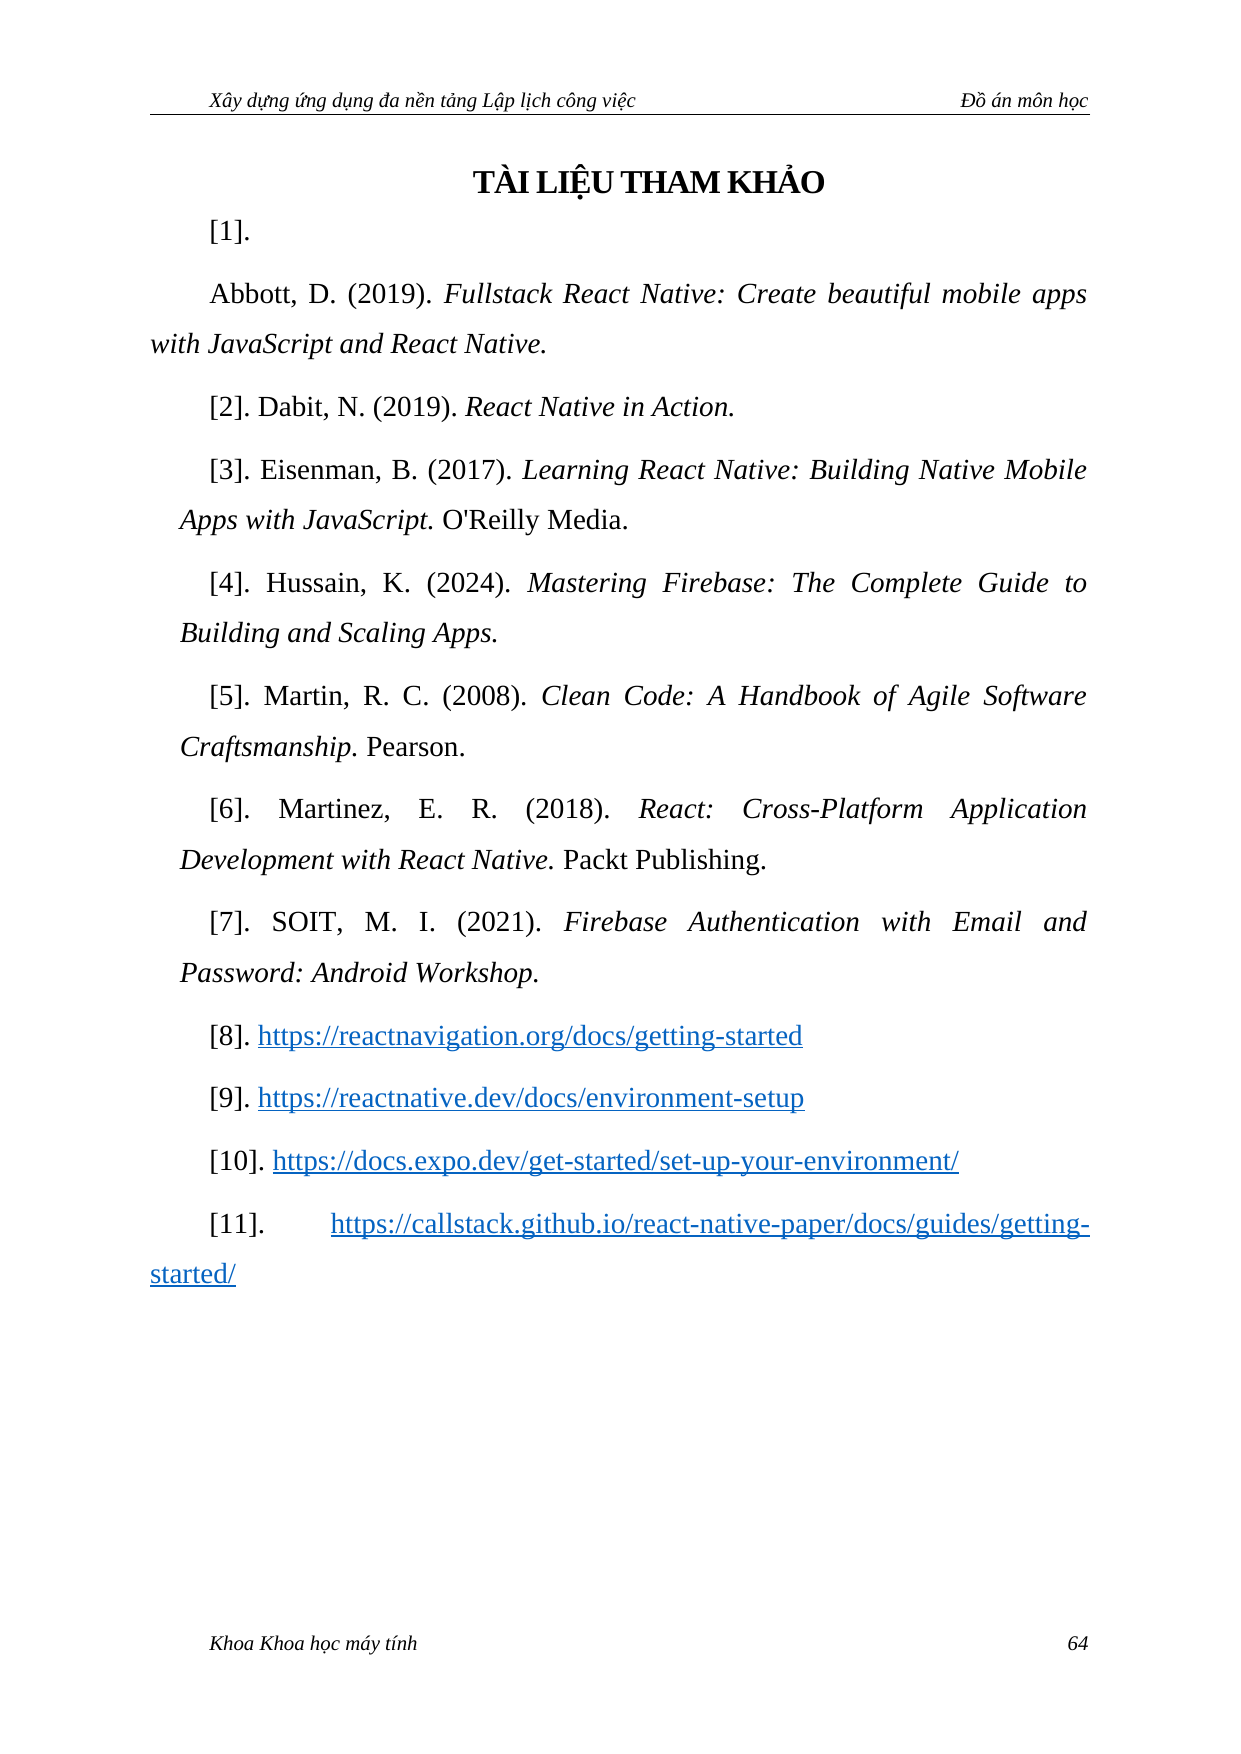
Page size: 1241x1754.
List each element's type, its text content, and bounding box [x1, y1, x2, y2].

text [4]. Hussain, K. (2024). Mastering Firebase: The Complete Guide to Building and Scaling Apps. [179, 565, 1090, 649]
text [3]. Eisenman, B. (2017). Learning React Native: Building Native Mobile Apps with JavaScript. O'Reilly Media. [179, 452, 1090, 536]
text [5]. Martin, R. C. (2008). Clean Code: A Handbook of Agile Software Craftsmanship. Pearson. [179, 678, 1090, 762]
title Tài liệu tham khảo [150, 162, 1090, 201]
text [6]. Martinez, E. R. (2018). React: Cross-Platform Application Development with React Native. Packt Publishing. [179, 791, 1090, 875]
text [11]. https://callstack.github.io/react-native-paper/docs/guides/getting-started/ [150, 1206, 1090, 1290]
text [9]. https://reactnative.dev/docs/environment-setup [150, 1081, 1090, 1114]
text [10]. https://docs.expo.dev/get-started/set-up-your-environment/ [150, 1143, 1090, 1177]
text [1]. Abbott, D. (2019). Fullstack React Native: Create beautiful mobile apps with JavaScript and React Native. [179, 213, 1090, 247]
text [7]. SOIT, M. I. (2021). Firebase Authentication with Email and Password: Android Workshop. [179, 904, 1090, 988]
text [2]. Dabit, N. (2019). React Native in Action. [179, 389, 1090, 423]
text [8]. https://reactnavigation.org/docs/getting-started [179, 1018, 1065, 1051]
